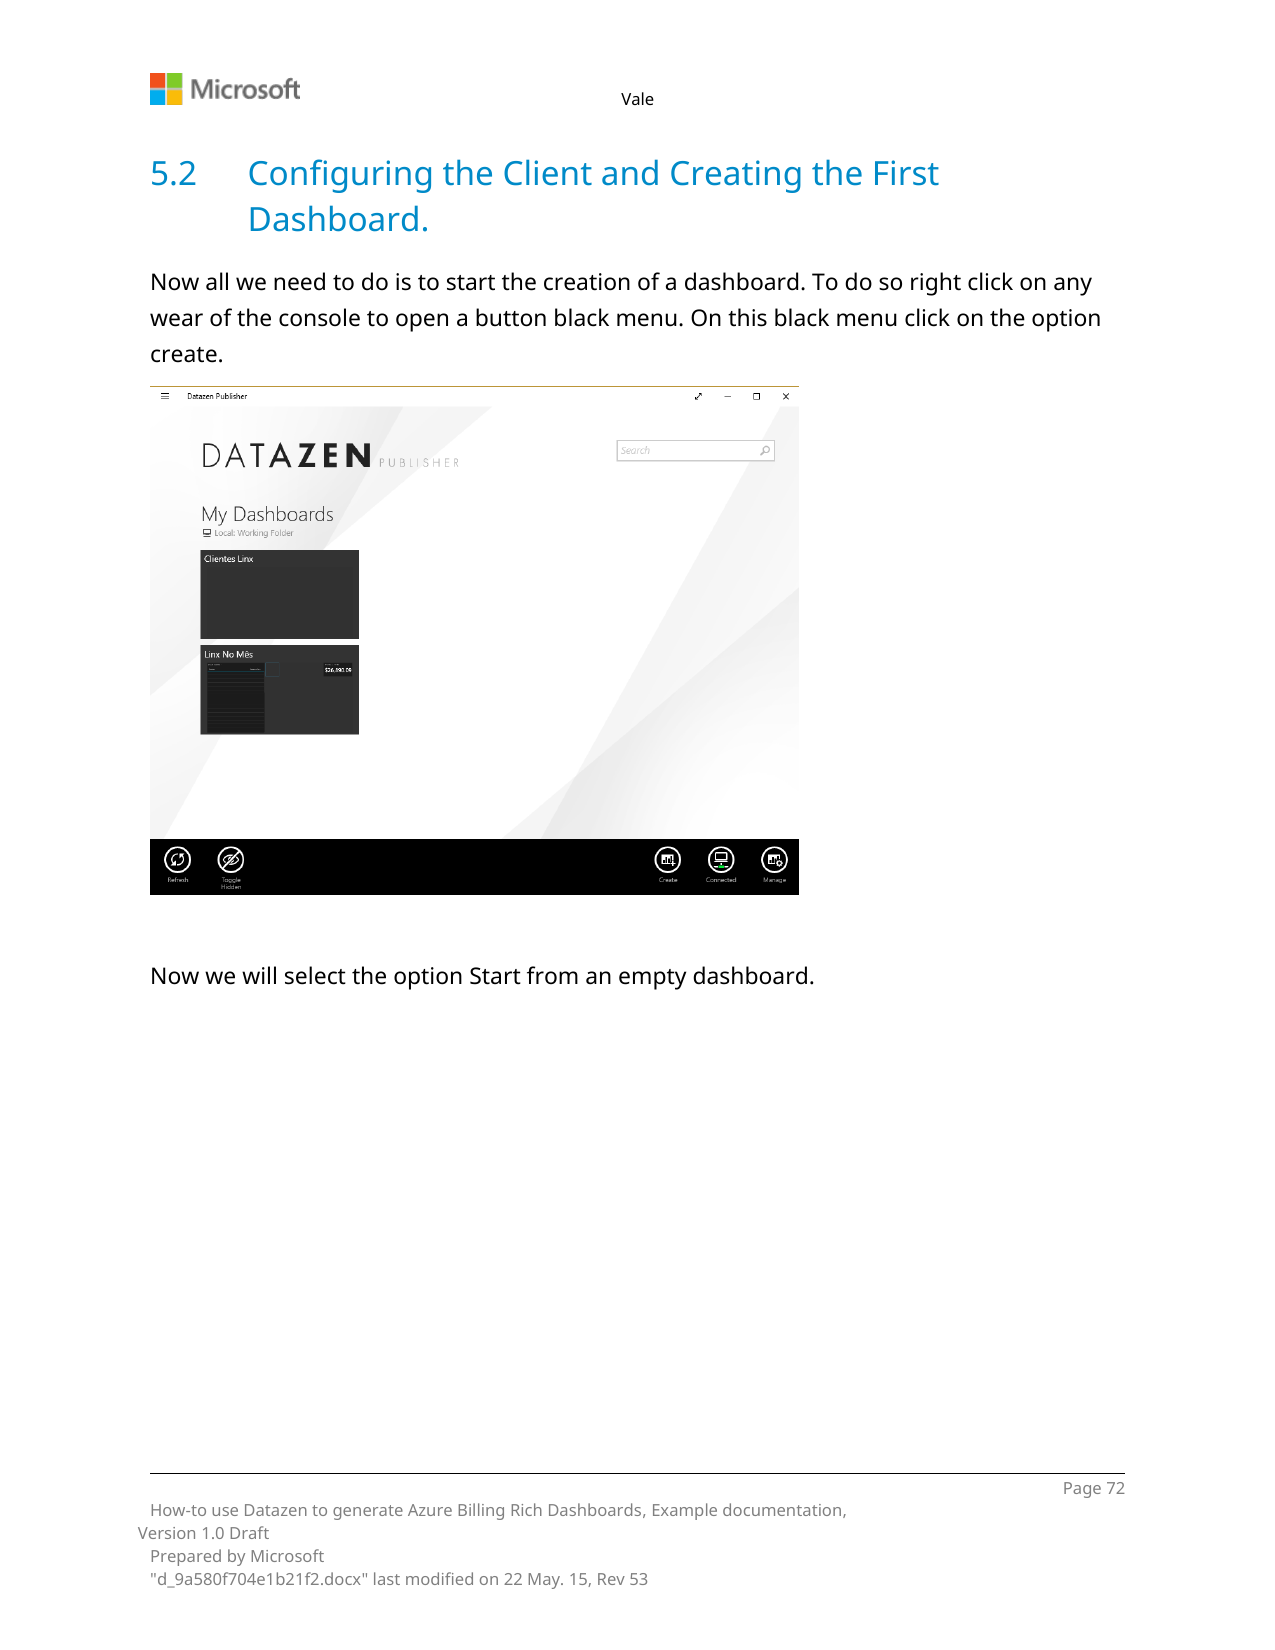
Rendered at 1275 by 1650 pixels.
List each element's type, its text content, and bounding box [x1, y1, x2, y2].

subtitle Configuring the Client and Creating the First Dashboard. [150, 150, 1125, 241]
text Now we will select the option Start from an empty dashboard. [150, 960, 1125, 991]
picture [150, 73, 300, 106]
picture [150, 386, 799, 895]
text Now all we need to do is to start the creation of a dashboard. To do so right click on any wear of the console to open a button black menu. On this black menu click on the option create. [150, 266, 1125, 369]
